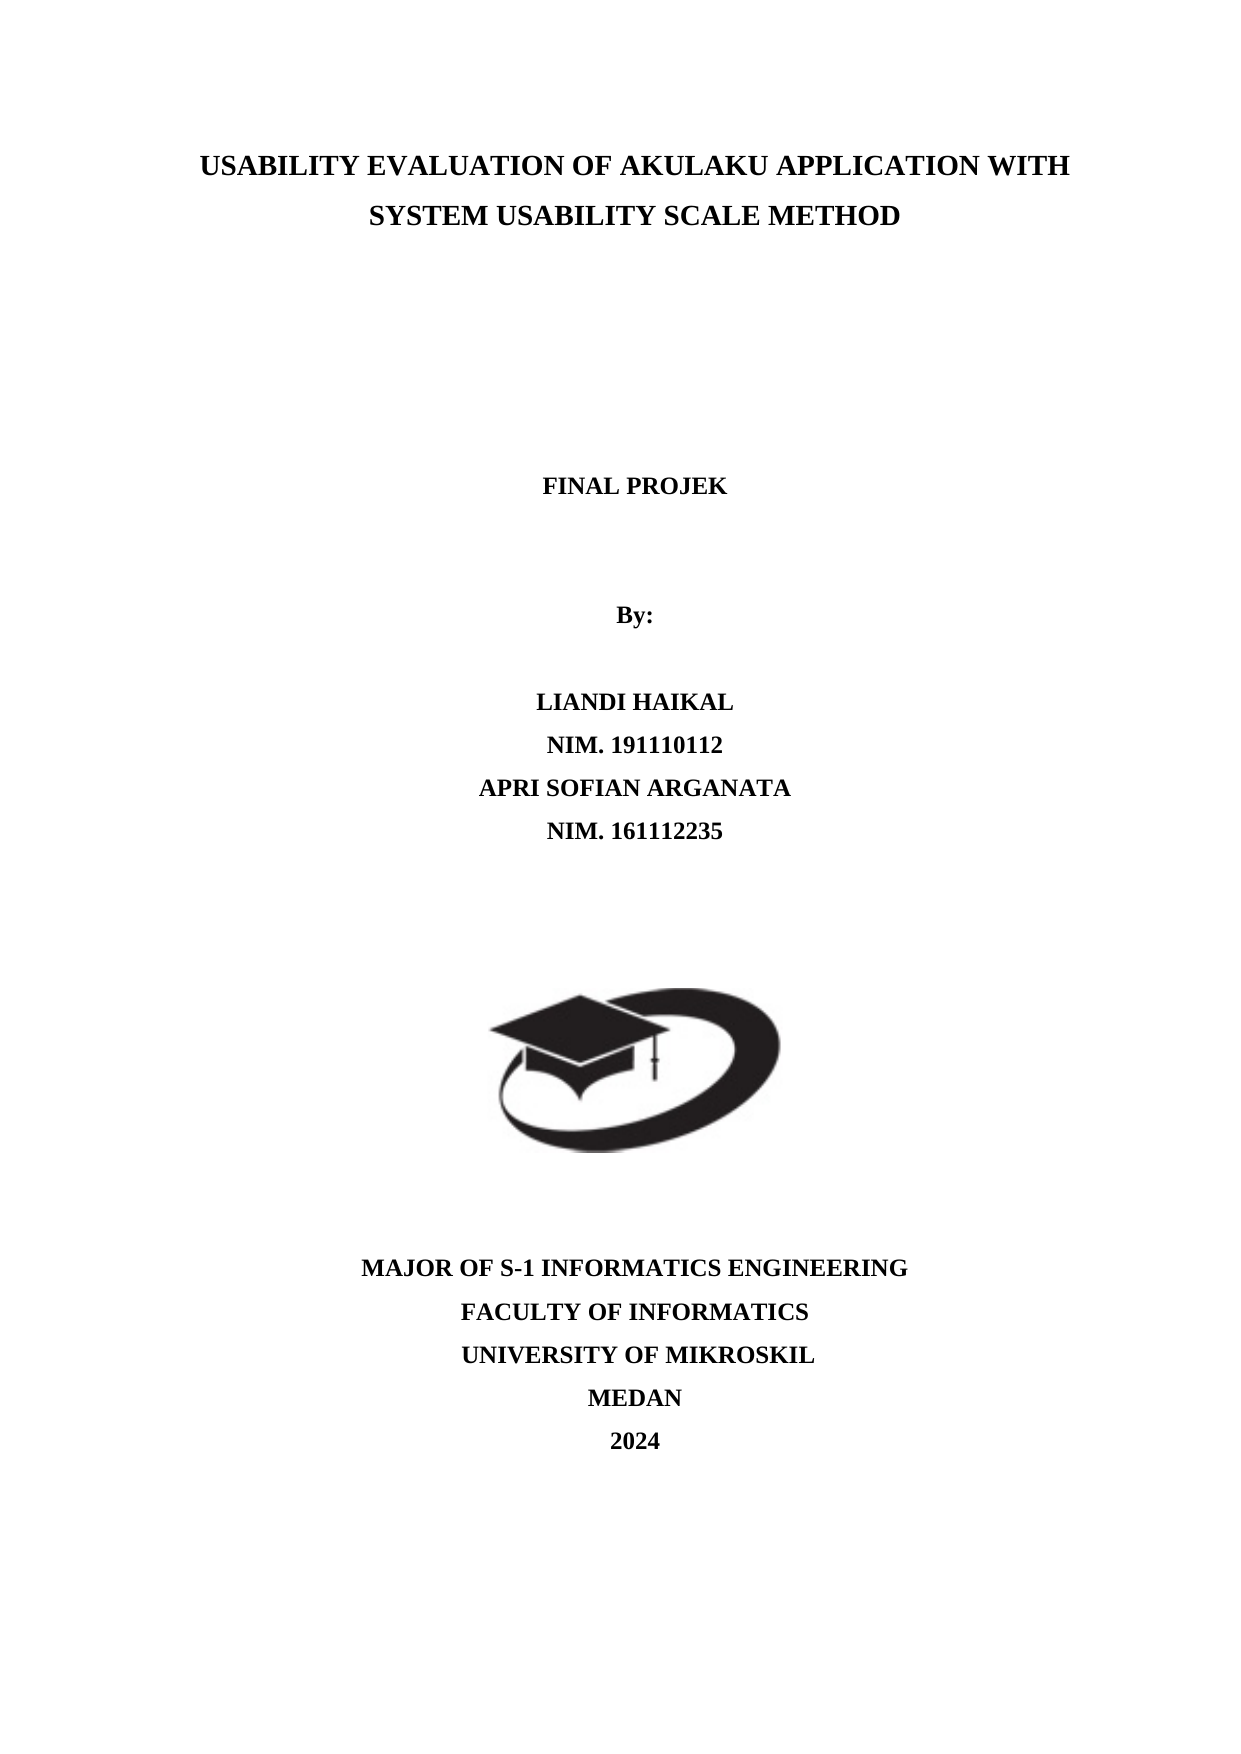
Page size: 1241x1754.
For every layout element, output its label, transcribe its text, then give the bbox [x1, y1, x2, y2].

text FACULTY OF INFORMATICS [177, 1297, 1092, 1325]
text UNIVERSITY OF MIKROSKIL [177, 1340, 1092, 1368]
text MEDAN [177, 1383, 1092, 1412]
picture [487, 988, 783, 1153]
text LIANDI HAIKAL [177, 687, 1092, 716]
text NIM. 161112235 [177, 816, 1092, 845]
text 2024 [177, 1426, 1092, 1455]
text FINAL PROJEK [177, 471, 1092, 500]
text USABILITY EVALUATION OF AKULAKU APPLICATION WITH SYSTEM USABILITY SCALE METHOD [177, 148, 1092, 232]
text APRI SOFIAN ARGANATA [177, 773, 1092, 802]
text MAJOR OF S-1 INFORMATICS ENGINEERING [177, 1253, 1092, 1282]
text By: [177, 601, 1092, 629]
text NIM. 191110112 [177, 730, 1092, 759]
